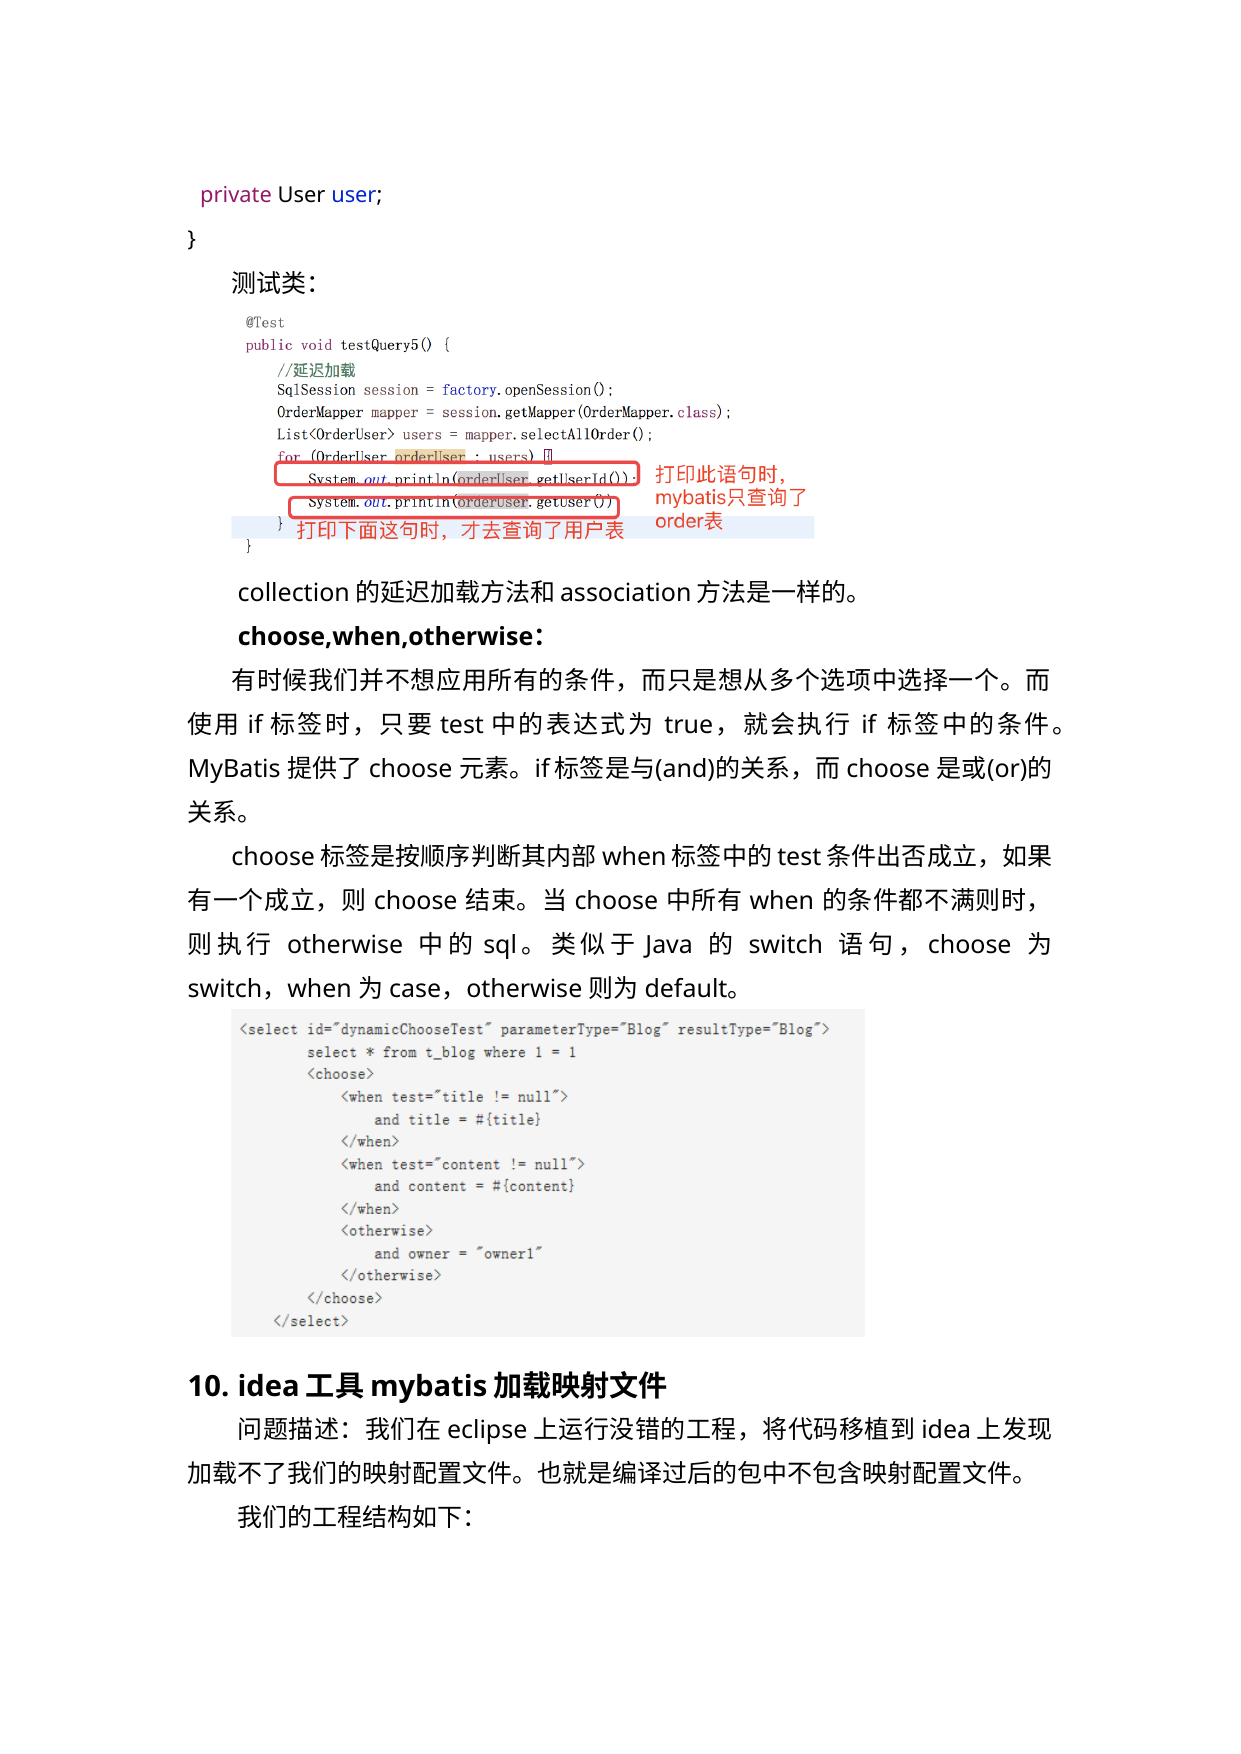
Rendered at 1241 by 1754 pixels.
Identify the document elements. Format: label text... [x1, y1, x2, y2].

text 测试类： [187, 260, 1053, 304]
list 我们的工程结构如下： [187, 1494, 1053, 1538]
text } [187, 216, 1053, 260]
picture [231, 304, 815, 556]
text private User user; [187, 172, 1053, 216]
text collection的延迟加载方法和association方法是一样的。 [194, 568, 1053, 613]
picture [231, 1009, 865, 1337]
text 有时候我们并不想应用所有的条件，而只是想从多个选项中选择一个。而使用if标签时，只要test中的表达式为 true，就会执行 if 标签中的条件。MyBatis 提供了 choose 元素。if标签是与(and)的关系，而 choose 是或(or)的关系。 [187, 657, 1053, 833]
list choose,when,otherwise： [187, 613, 1053, 657]
text choose标签是按顺序判断其内部when标签中的test条件出否成立，如果有一个成立，则 choose 结束。当 choose 中所有 when 的条件都不满则时，则执行 otherwise 中的sql。类似于Java 的 switch 语句，choose 为 switch，when 为 case，otherwise 则为 default。 [187, 833, 1053, 1009]
list idea工具mybatis加载映射文件 [187, 1362, 1053, 1406]
list 问题描述：我们在eclipse上运行没错的工程，将代码移植到idea上发现加载不了我们的映射配置文件。也就是编译过后的包中不包含映射配置文件。 [187, 1406, 1053, 1494]
